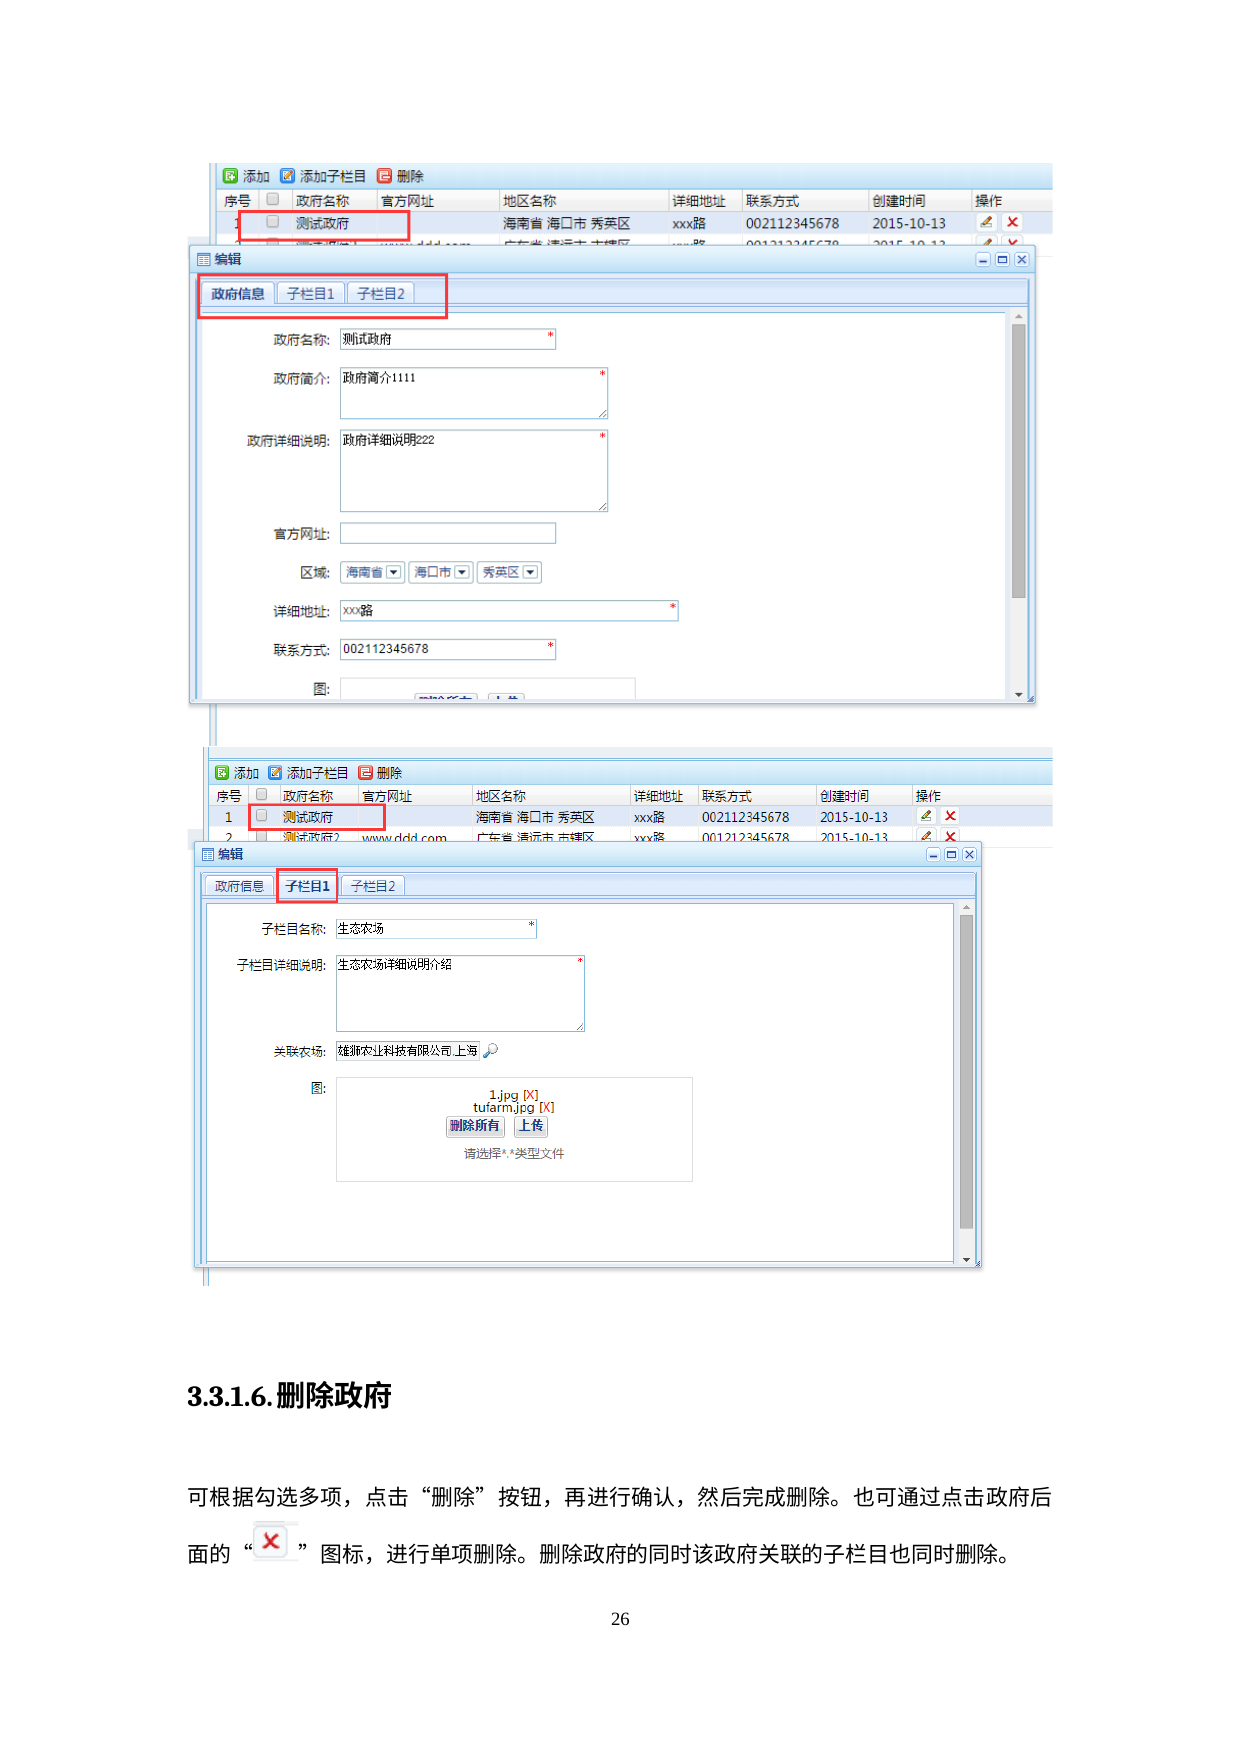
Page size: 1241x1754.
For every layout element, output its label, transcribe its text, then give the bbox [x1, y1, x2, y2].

picture [187, 747, 1053, 1286]
picture [253, 1521, 299, 1563]
text 可根据勾选多项，点击“删除”按钮，再进行确认，然后完成删除。也可通过点击政府后面的“”图标，进行单项删除。删除政府的同时该政府关联的子栏目也同时删除。 [187, 1480, 1053, 1577]
picture [187, 163, 1053, 746]
subtitle 删除政府 [187, 1361, 1053, 1426]
